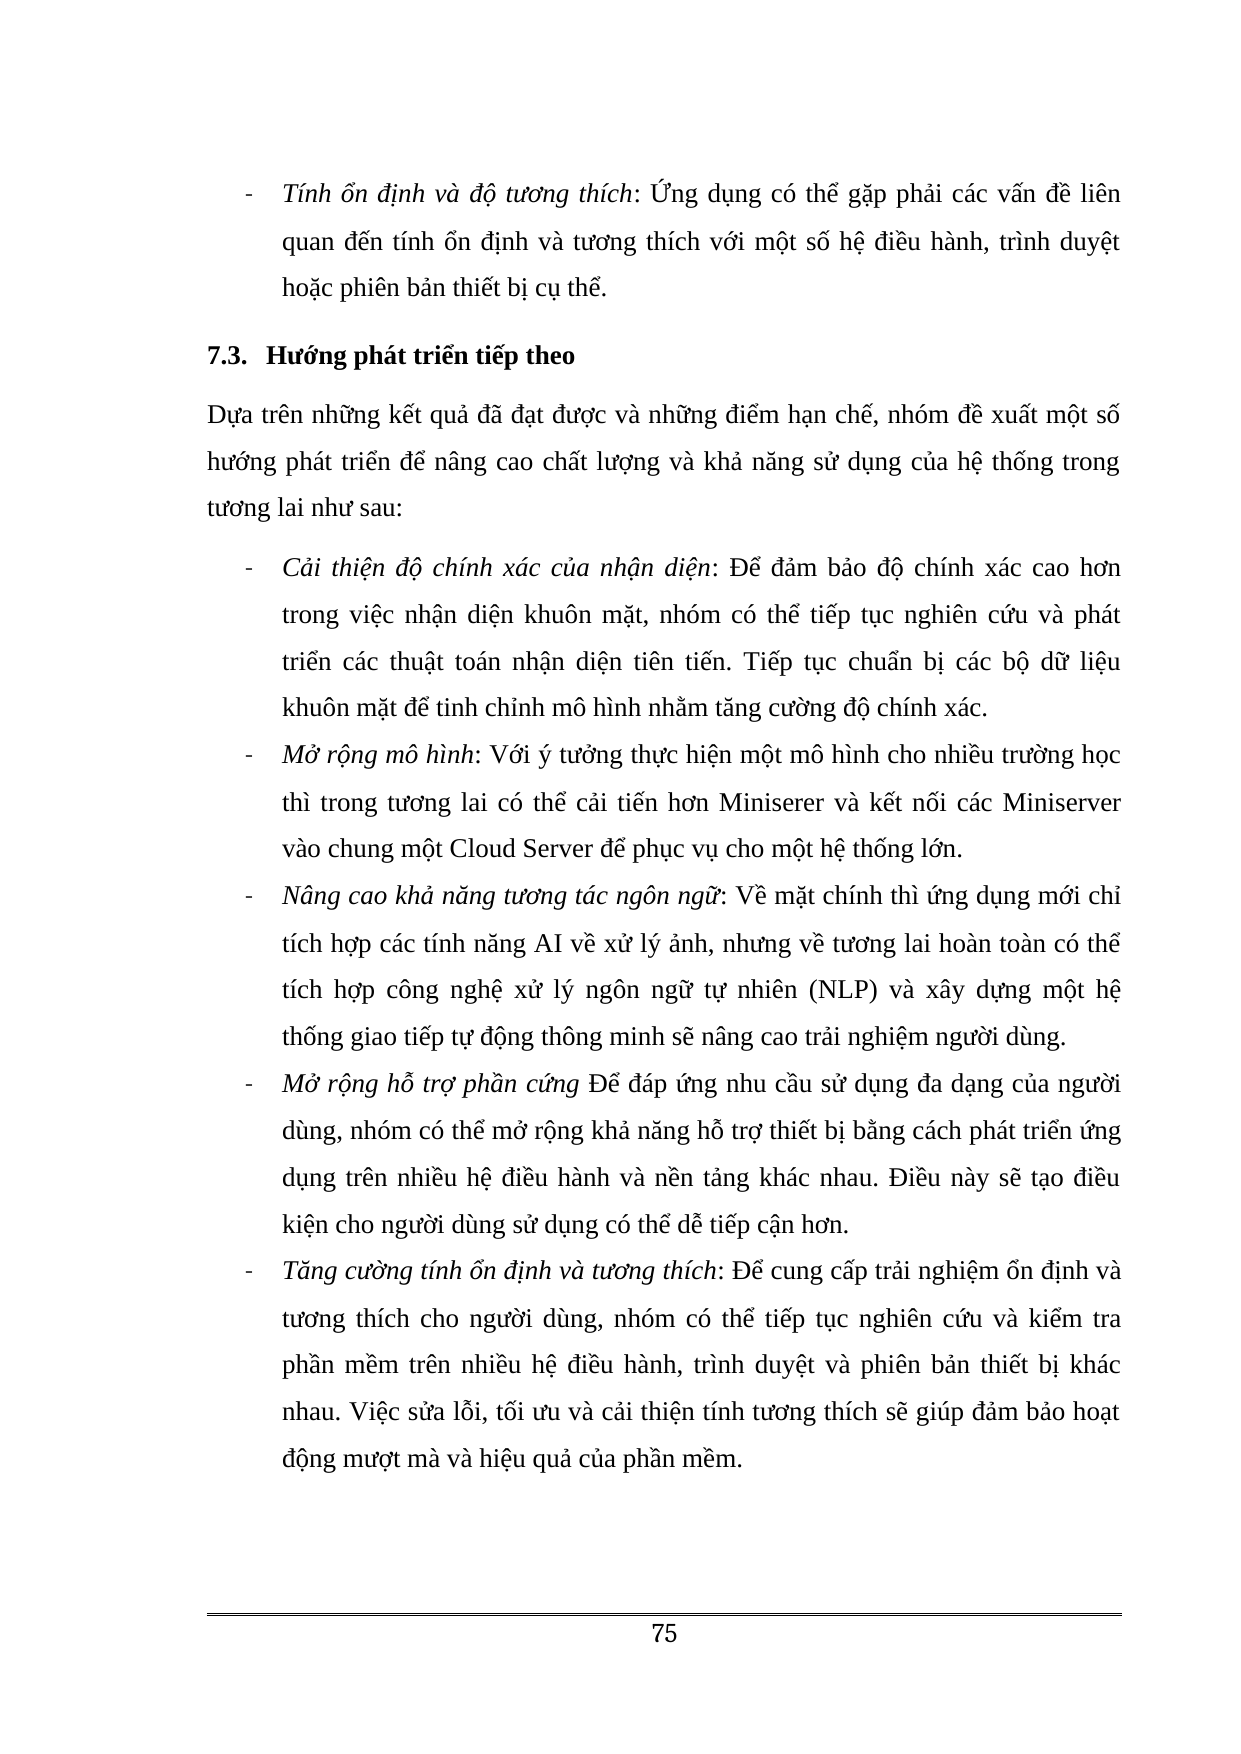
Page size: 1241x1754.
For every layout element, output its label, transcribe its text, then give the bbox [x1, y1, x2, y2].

text Dựa trên những kết quả đã đạt được và những điểm hạn chế, nhóm đề xuất một số hướng phát triển để nâng cao chất lượng và khả năng sử dụng của hệ thống trong tương lai như sau: [207, 398, 1122, 523]
list Cải thiện độ chính xác của nhận diện: Để đảm bảo độ chính xác cao hơn trong việc nhận diện khuôn mặt, nhóm có thể tiếp tục nghiên cứu và phát triển các thuật toán nhận diện tiên tiến. Tiếp tục chuẩn bị các bộ dữ liệu khuôn mặt để tinh chỉnh mô hình nhằm tăng cường độ chính xác. [244, 551, 1122, 723]
subtitle Hướng phát triển tiếp theo [207, 339, 1122, 370]
list Mở rộng mô hình: Với ý tưởng thực hiện một mô hình cho nhiều trường học thì trong tương lai có thể cải tiến hơn Miniserer và kết nối các Miniserver vào chung một Cloud Server để phục vụ cho một hệ thống lớn. [244, 738, 1122, 864]
list Mở rộng hỗ trợ phần cứng Để đáp ứng nhu cầu sử dụng đa dạng của người dùng, nhóm có thể mở rộng khả năng hỗ trợ thiết bị bằng cách phát triển ứng dụng trên nhiều hệ điều hành và nền tảng khác nhau. Điều này sẽ tạo điều kiện cho người dùng sử dụng có thể dễ tiếp cận hơn. [244, 1067, 1122, 1239]
list Tính ổn định và độ tương thích: Ứng dụng có thể gặp phải các vấn đề liên quan đến tính ổn định và tương thích với một số hệ điều hành, trình duyệt hoặc phiên bản thiết bị cụ thể. [244, 177, 1122, 303]
list Tăng cường tính ổn định và tương thích: Để cung cấp trải nghiệm ổn định và tương thích cho người dùng, nhóm có thể tiếp tục nghiên cứu và kiểm tra phần mềm trên nhiều hệ điều hành, trình duyệt và phiên bản thiết bị khác nhau. Việc sửa lỗi, tối ưu và cải thiện tính tương thích sẽ giúp đảm bảo hoạt động mượt mà và hiệu quả của phần mềm. [244, 1254, 1122, 1473]
list Nâng cao khả năng tương tác ngôn ngữ: Về mặt chính thì ứng dụng mới chỉ tích hợp các tính năng AI về xử lý ảnh, nhưng về tương lai hoàn toàn có thể tích hợp công nghệ xử lý ngôn ngữ tự nhiên (NLP) và xây dựng một hệ thống giao tiếp tự động thông minh sẽ nâng cao trải nghiệm người dùng. [244, 879, 1122, 1051]
